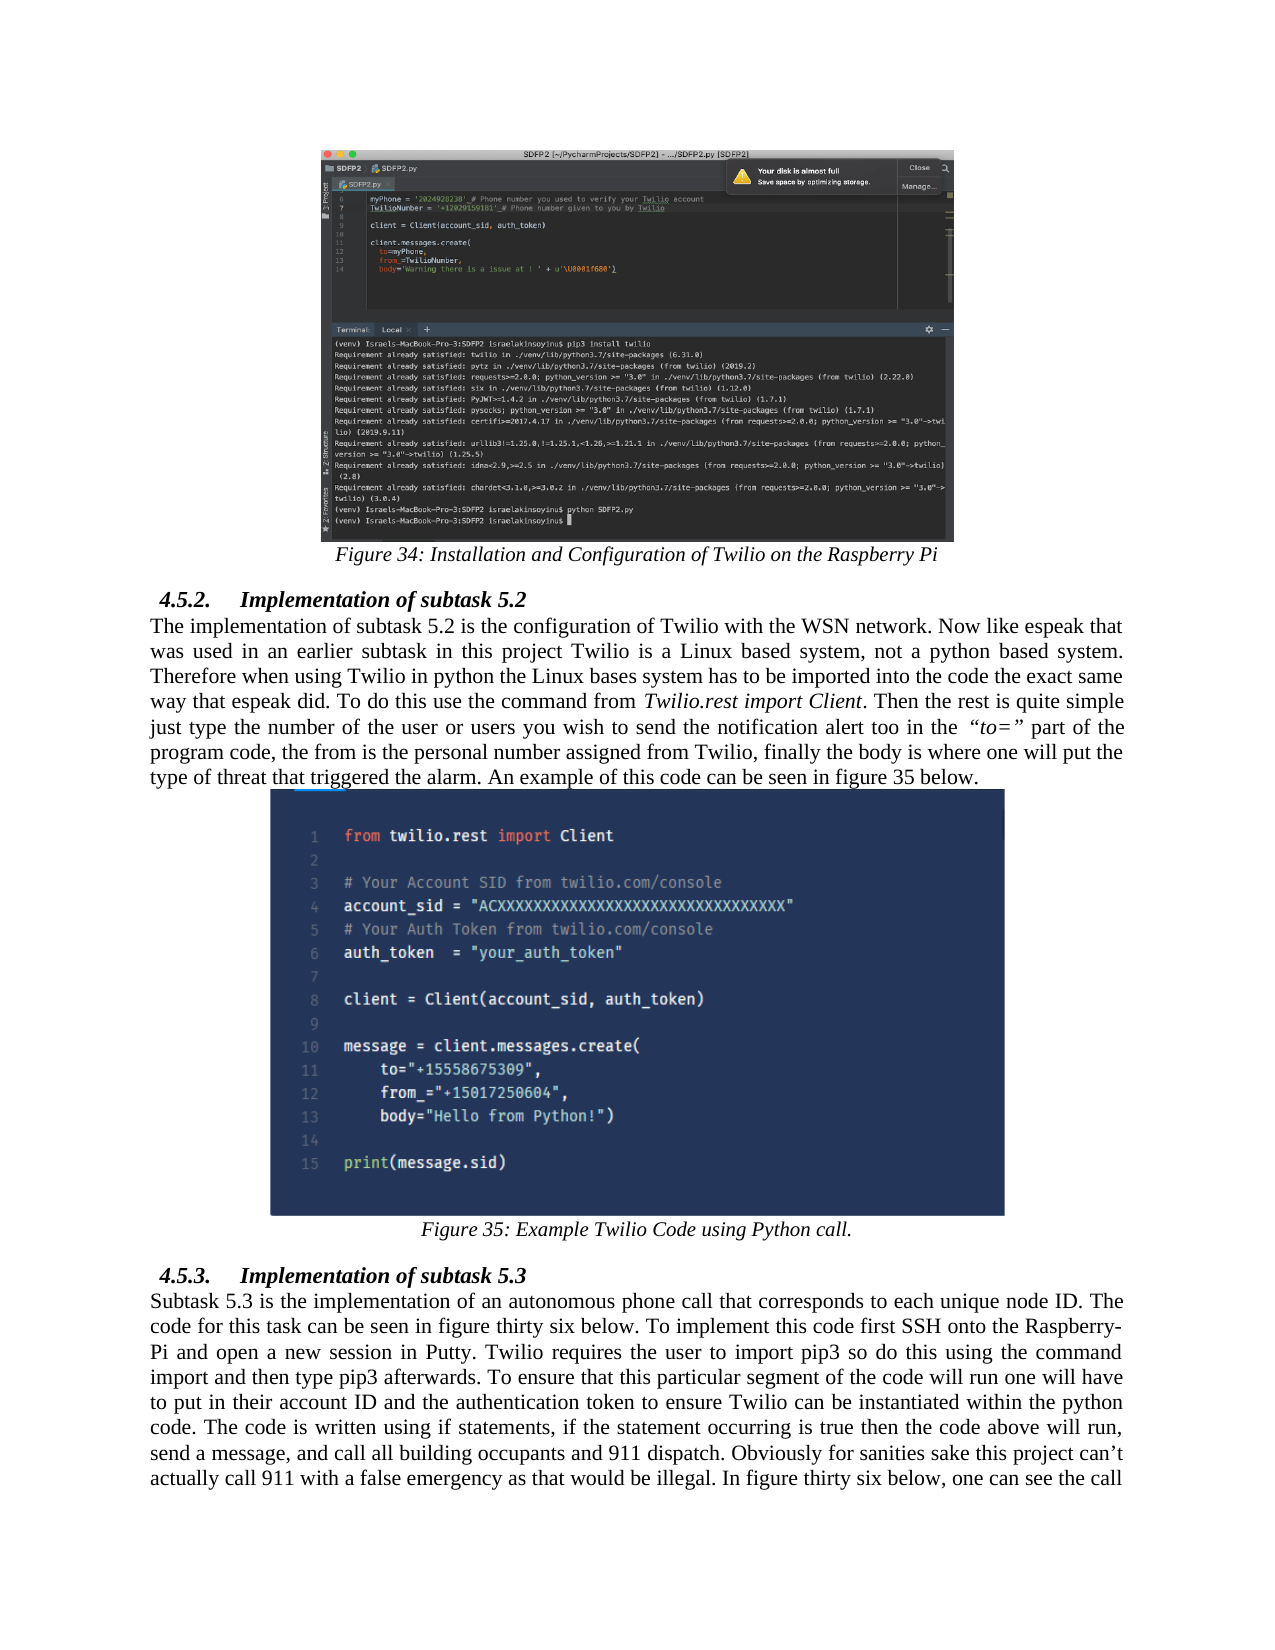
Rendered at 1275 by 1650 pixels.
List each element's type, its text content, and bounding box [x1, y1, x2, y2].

text Figure 34: Installation and Configuration of Twilio on the Raspberry Pi [150, 542, 1125, 566]
list Implementation of subtask 5.3 [159, 1262, 1125, 1288]
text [150, 1288, 1125, 1490]
text The implementation of subtask 5.2 is the configuration of Twilio with the WSN network. Now like espeak that was used in an earlier subtask in this project Twilio is a Linux based system, not a python based system. Therefore when using Twilio in python the Linux bases system has to be imported into the code the exact same way that espeak did. To do this use the command from Twilio.rest import Client. Then the rest is quite simple just type the number of the user or users you wish to send the notification alert too in the “to=” part of the program code, the from is the personal number assigned from Twilio, finally the body is where one will put the type of threat that triggered the alarm. An example of this code can be seen in figure 35 below. [150, 613, 1125, 789]
text Figure 35: Example Twilio Code using Python call. [150, 1217, 1125, 1241]
picture [321, 150, 954, 542]
picture [270, 789, 1005, 1217]
list Implementation of subtask 5.2 [159, 586, 1125, 613]
